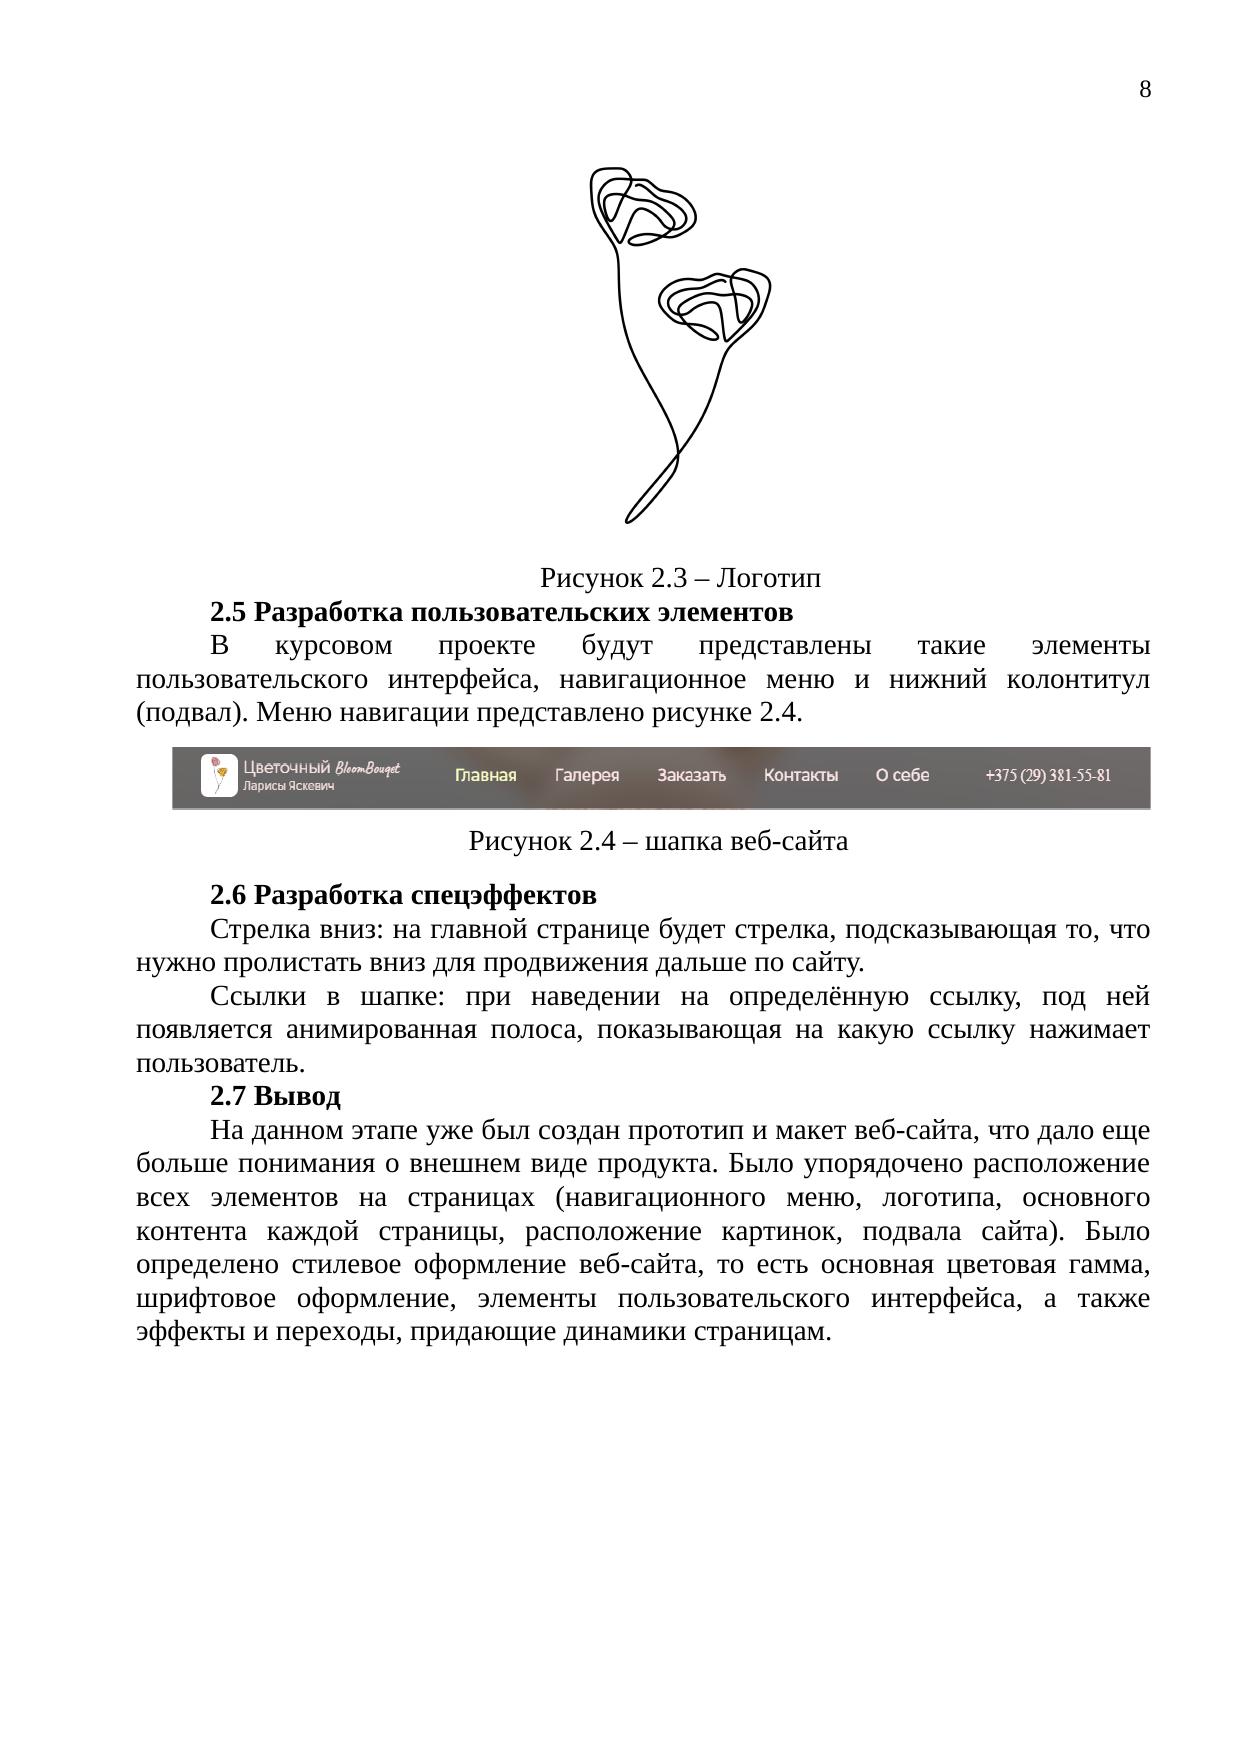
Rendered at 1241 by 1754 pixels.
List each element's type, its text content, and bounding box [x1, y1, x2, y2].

picture [465, 130, 896, 561]
text Рисунок 2.3 – Логотип [136, 560, 1152, 594]
picture [172, 747, 1151, 810]
text Стрелка вниз: на главной странице будет стрелка, подсказывающая то, что нужно пролистать вниз для продвижения дальше по сайту. [136, 911, 1152, 978]
text В курсовом проекте будут представлены такие элементы пользовательского интерфейса, навигационное меню и нижний колонтитул (подвал). Меню навигации представлено рисунке 2.4. [136, 627, 1152, 728]
text Ссылки в шапке: при наведении на определённую ссылку, под ней появляется анимированная полоса, показывающая на какую ссылку нажимает пользователь. [136, 978, 1152, 1078]
subtitle 2.5 Разработка пользовательских элементов [136, 594, 1152, 627]
text На данном этапе уже был создан прототип и макет веб-сайта, что дало еще больше понимания о внешнем виде продукта. Было упорядочено расположение всех элементов на страницах (навигационного меню, логотипа, основного контента каждой страницы, расположение картинок, подвала сайта). Было определено стилевое оформление веб-сайта, то есть основная цветовая гамма, шрифтовое оформление, элементы пользовательского интерфейса, а также эффекты и переходы, придающие динамики страницам. [136, 1112, 1152, 1347]
subtitle 2.7 Вывод [136, 1078, 1152, 1112]
